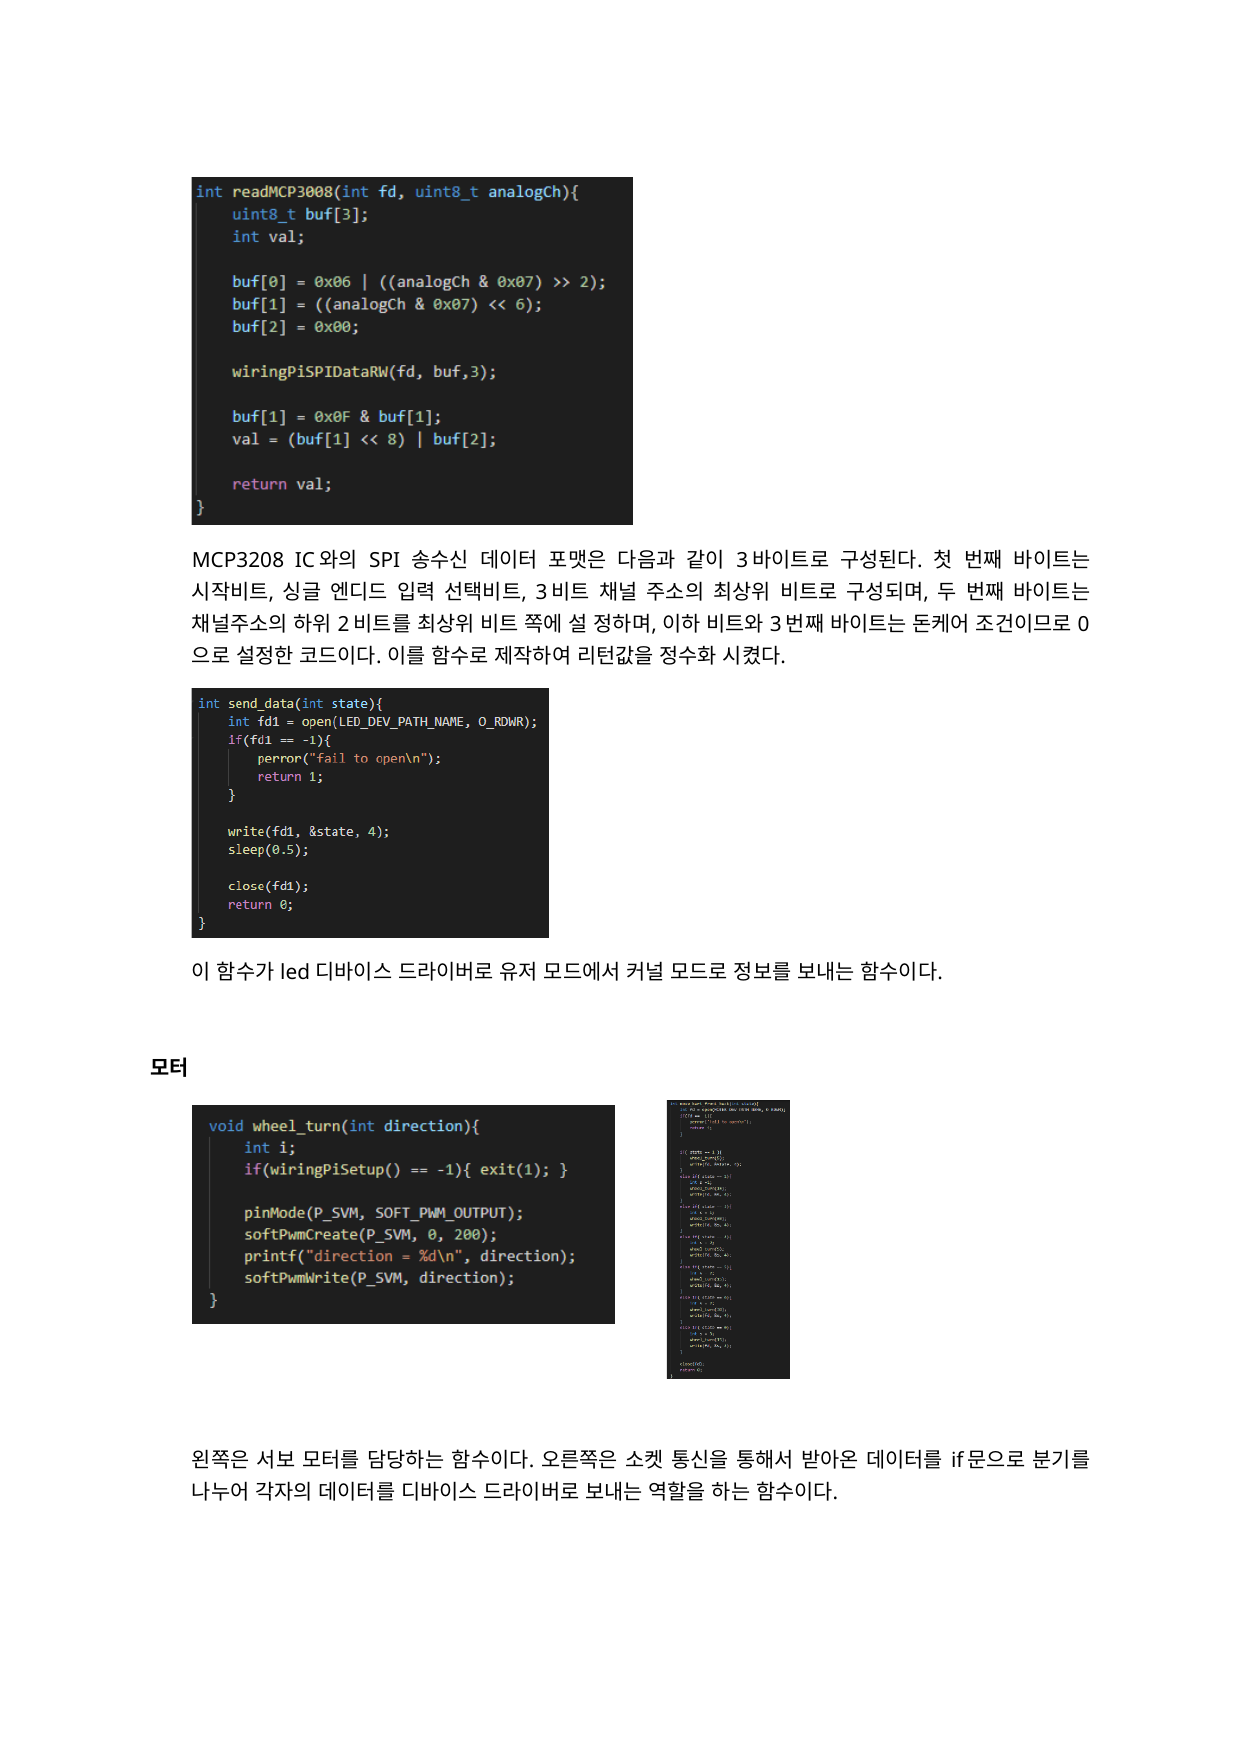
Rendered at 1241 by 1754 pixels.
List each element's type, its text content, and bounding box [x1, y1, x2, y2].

picture [191, 177, 633, 525]
picture [191, 688, 549, 938]
text 왼쪽은 서보 모터를 담당하는 함수이다. 오른쪽은 소켓 통신을 통해서 받아온 데이터를 if문으로 분기를 나누어 각자의 데이터를 디바이스 드라이버로 보내는 역할을 하는 함수이다. [192, 1443, 1090, 1506]
picture [192, 1105, 615, 1324]
text 모터 [150, 1051, 1090, 1081]
picture [666, 1100, 790, 1379]
text MCP3208 IC와의 SPI 송수신 데이터 포맷은 다음과 같이 3바이트로 구성된다. 첫 번째 바이트는 시작비트, 싱글 엔디드 입력 선택비트, 3비트 채널 주소의 최상위 비트로 구성되며, 두 번째 바이트는 채널주소의 하위 2비트를 최상위 비트 쪽에 설 정하며, 이하 비트와 3번째 바이트는 돈케어 조건이므로 0으로 설정한 코드이다. 이를 함수로 제작하여 리턴값을 정수화 시켰다. [192, 543, 1090, 670]
text 이 함수가 led 디바이스 드라이버로 유저 모드에서 커널 모드로 정보를 보내는 함수이다. [192, 956, 1090, 986]
